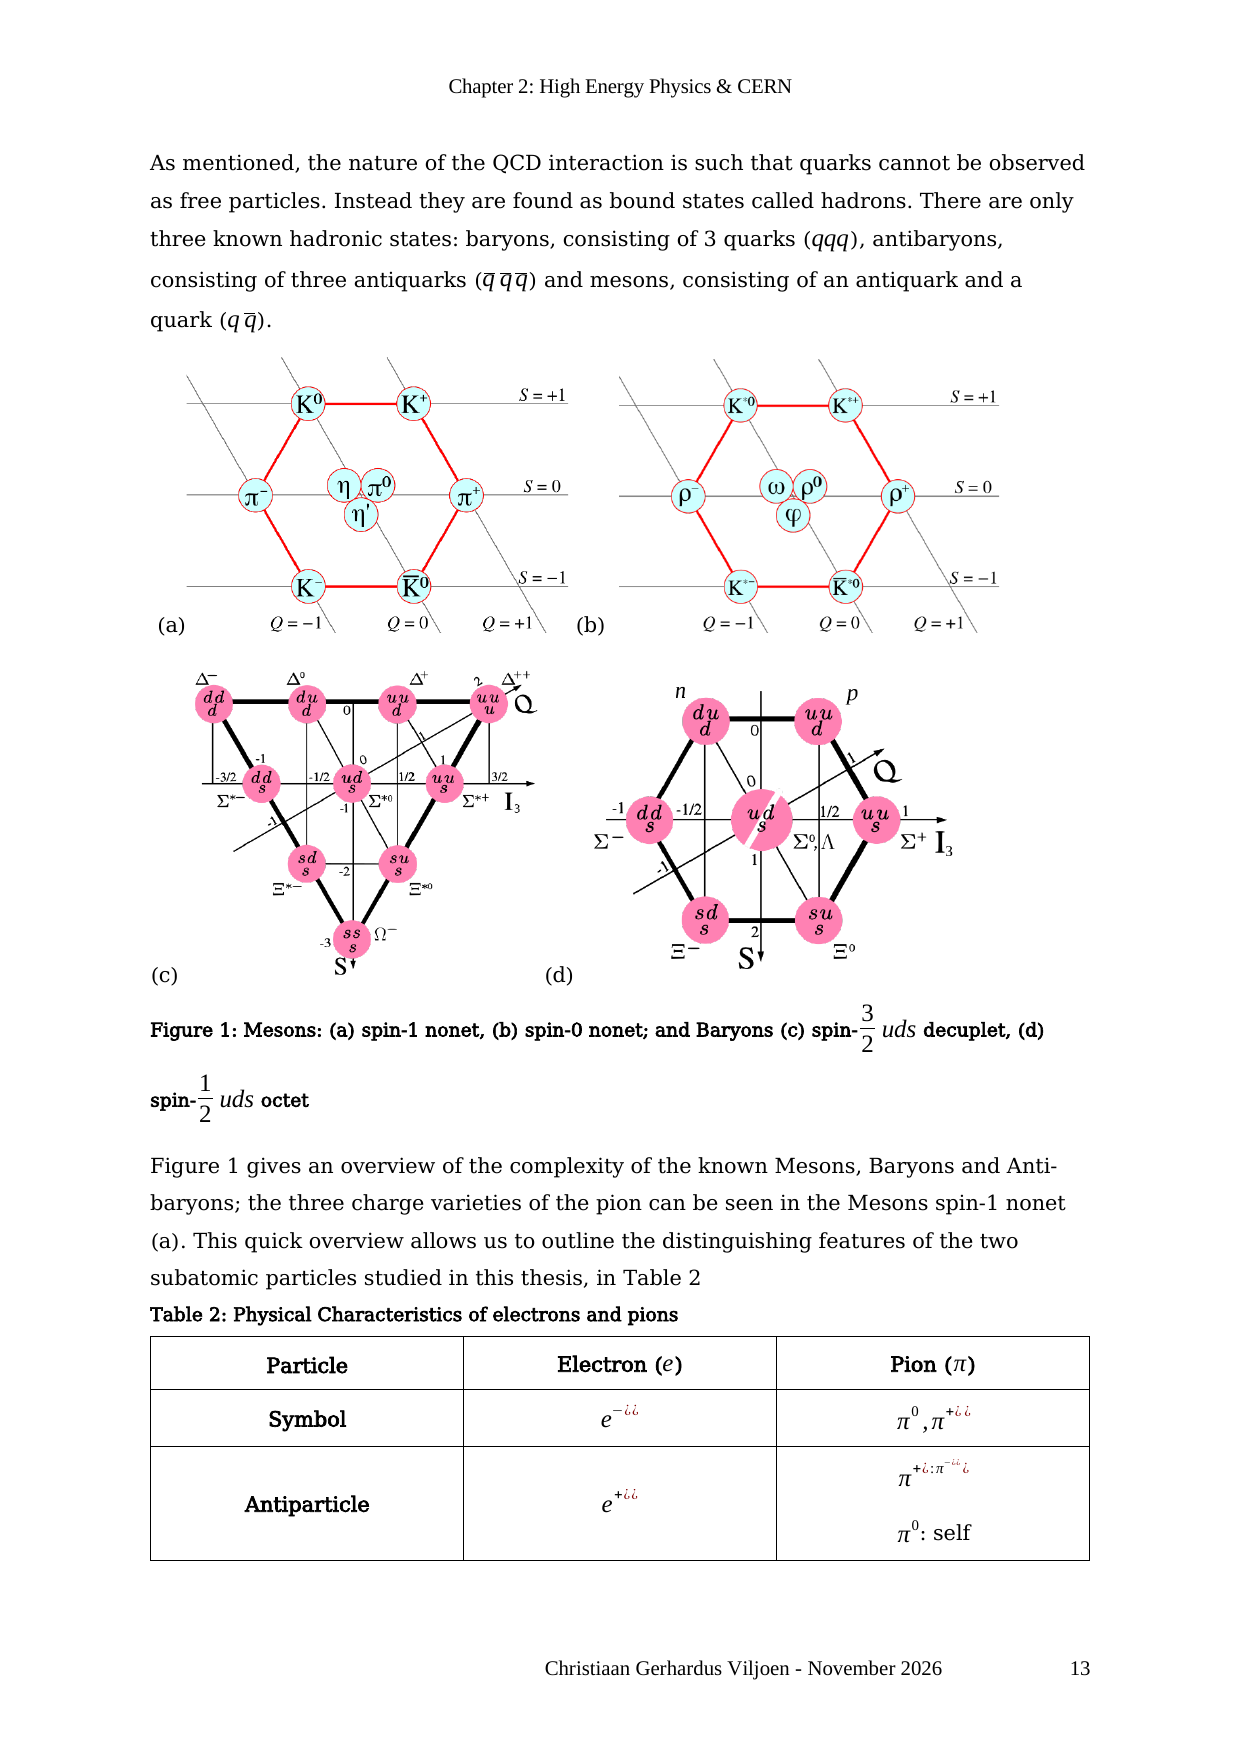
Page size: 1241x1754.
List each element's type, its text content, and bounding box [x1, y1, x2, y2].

table_cell [464, 1447, 776, 1559]
picture [186, 357, 569, 633]
text Figure 1: Mesons: (a) spin-1 nonet, (b) spin-0 nonet; and Baryons (c) spin- decuplet, (d) spin- octet [150, 999, 1090, 1129]
table_cell [464, 1390, 776, 1446]
table_cell : self [777, 1447, 1089, 1559]
table_cell [777, 1390, 1089, 1446]
table_header Electron () [464, 1337, 776, 1389]
text As mentioned, the nature of the QCD interaction is such that quarks cannot be observed as free particles. Instead they are found as bound states called hadrons. There are only three known hadronic states: baryons, consisting of 3 quarks (), antibaryons, consisting of three antiquarks () and mesons, consisting of an antiquark and a quark (). [150, 150, 1090, 333]
table_cell Symbol [151, 1390, 463, 1446]
text Table 2: Physical Characteristics of electrons and pions [150, 1302, 1090, 1325]
text Figure 1 gives an overview of the complexity of the known Mesons, Baryons and Anti-baryons; the three charge varieties of the pion can be seen in the Mesons spin-1 nonet (a). This quick overview allows us to outline the distinguishing features of the two subatomic particles studied in this thesis, in Table 2 [150, 1152, 1090, 1290]
picture [186, 662, 544, 983]
picture [581, 671, 963, 983]
picture [619, 359, 1000, 633]
table_header Pion () [777, 1337, 1089, 1389]
table_cell Antiparticle [151, 1447, 463, 1559]
table_header Particle [151, 1337, 463, 1389]
